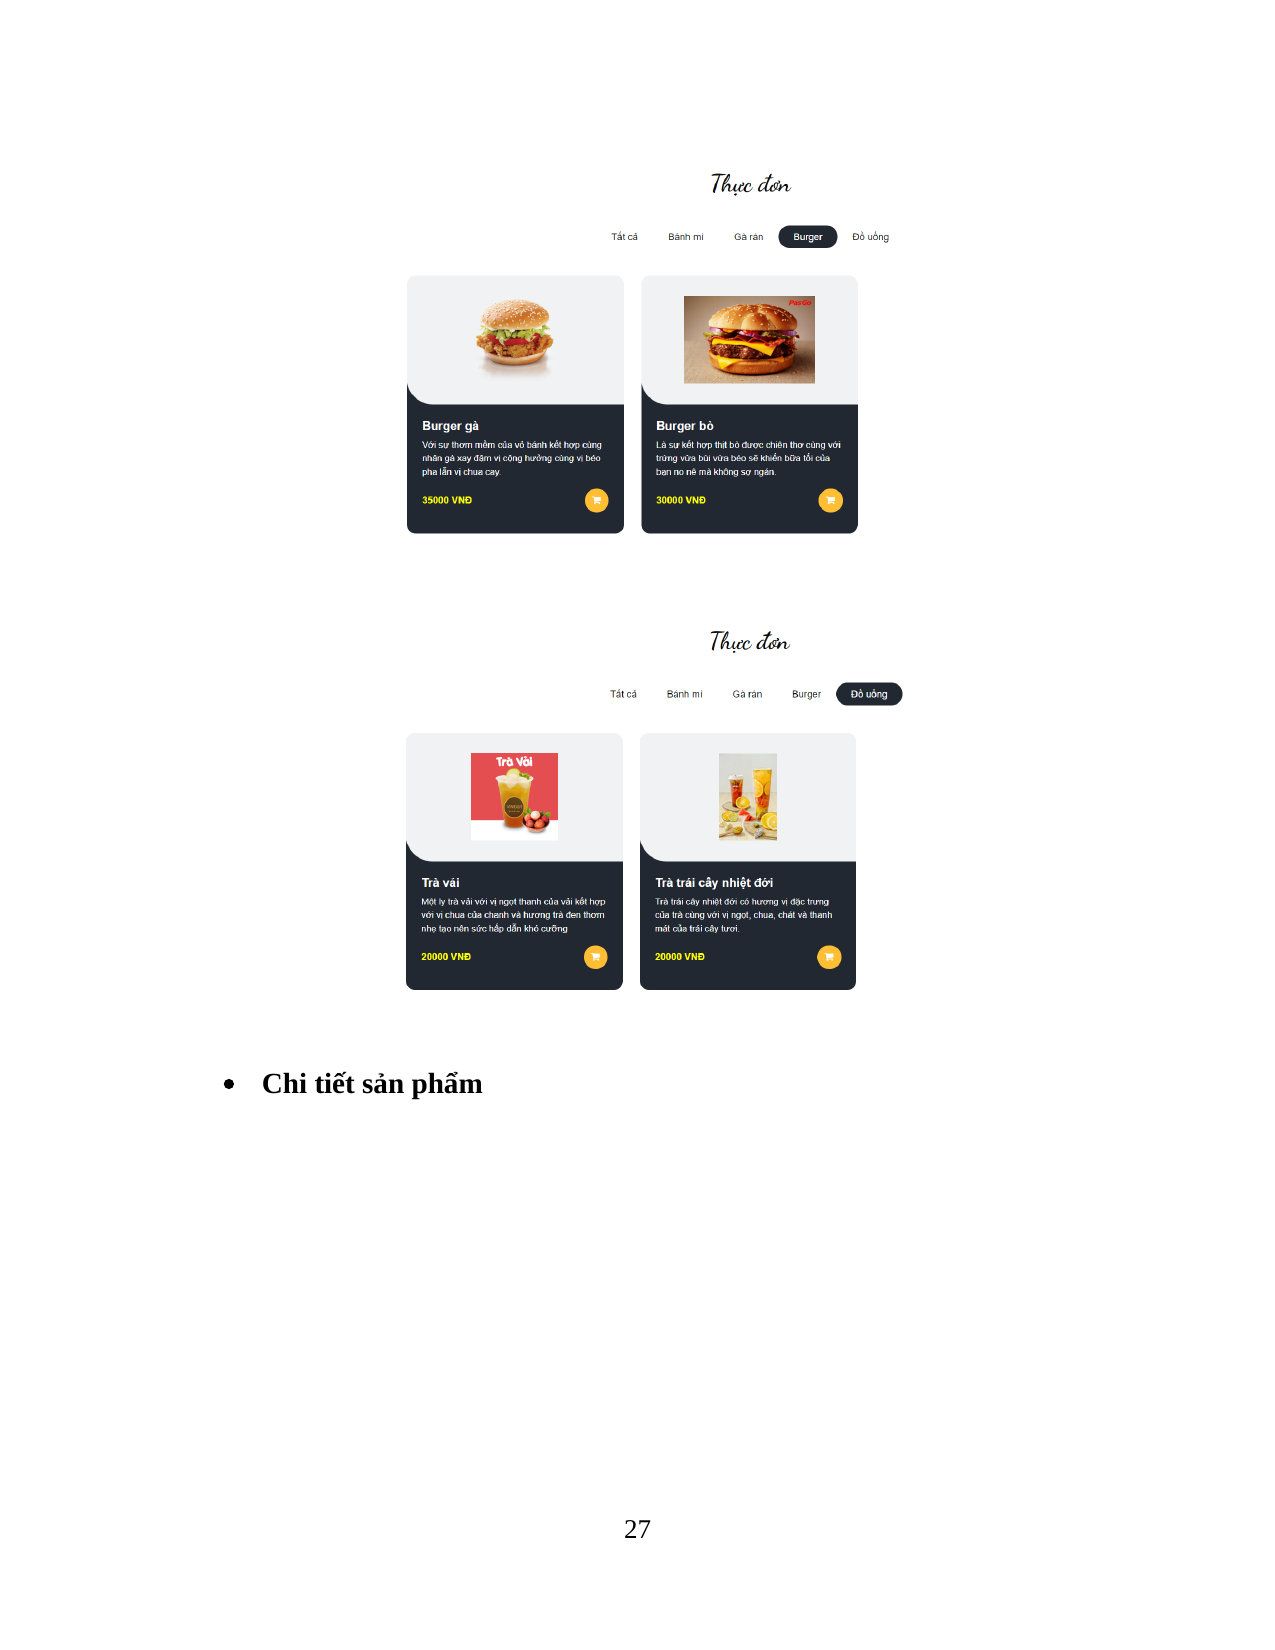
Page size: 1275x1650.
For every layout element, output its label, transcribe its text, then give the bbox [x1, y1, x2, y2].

picture [261, 607, 1237, 1051]
picture [261, 150, 1237, 592]
list Chi tiết sản phẩm [224, 1066, 1125, 1100]
